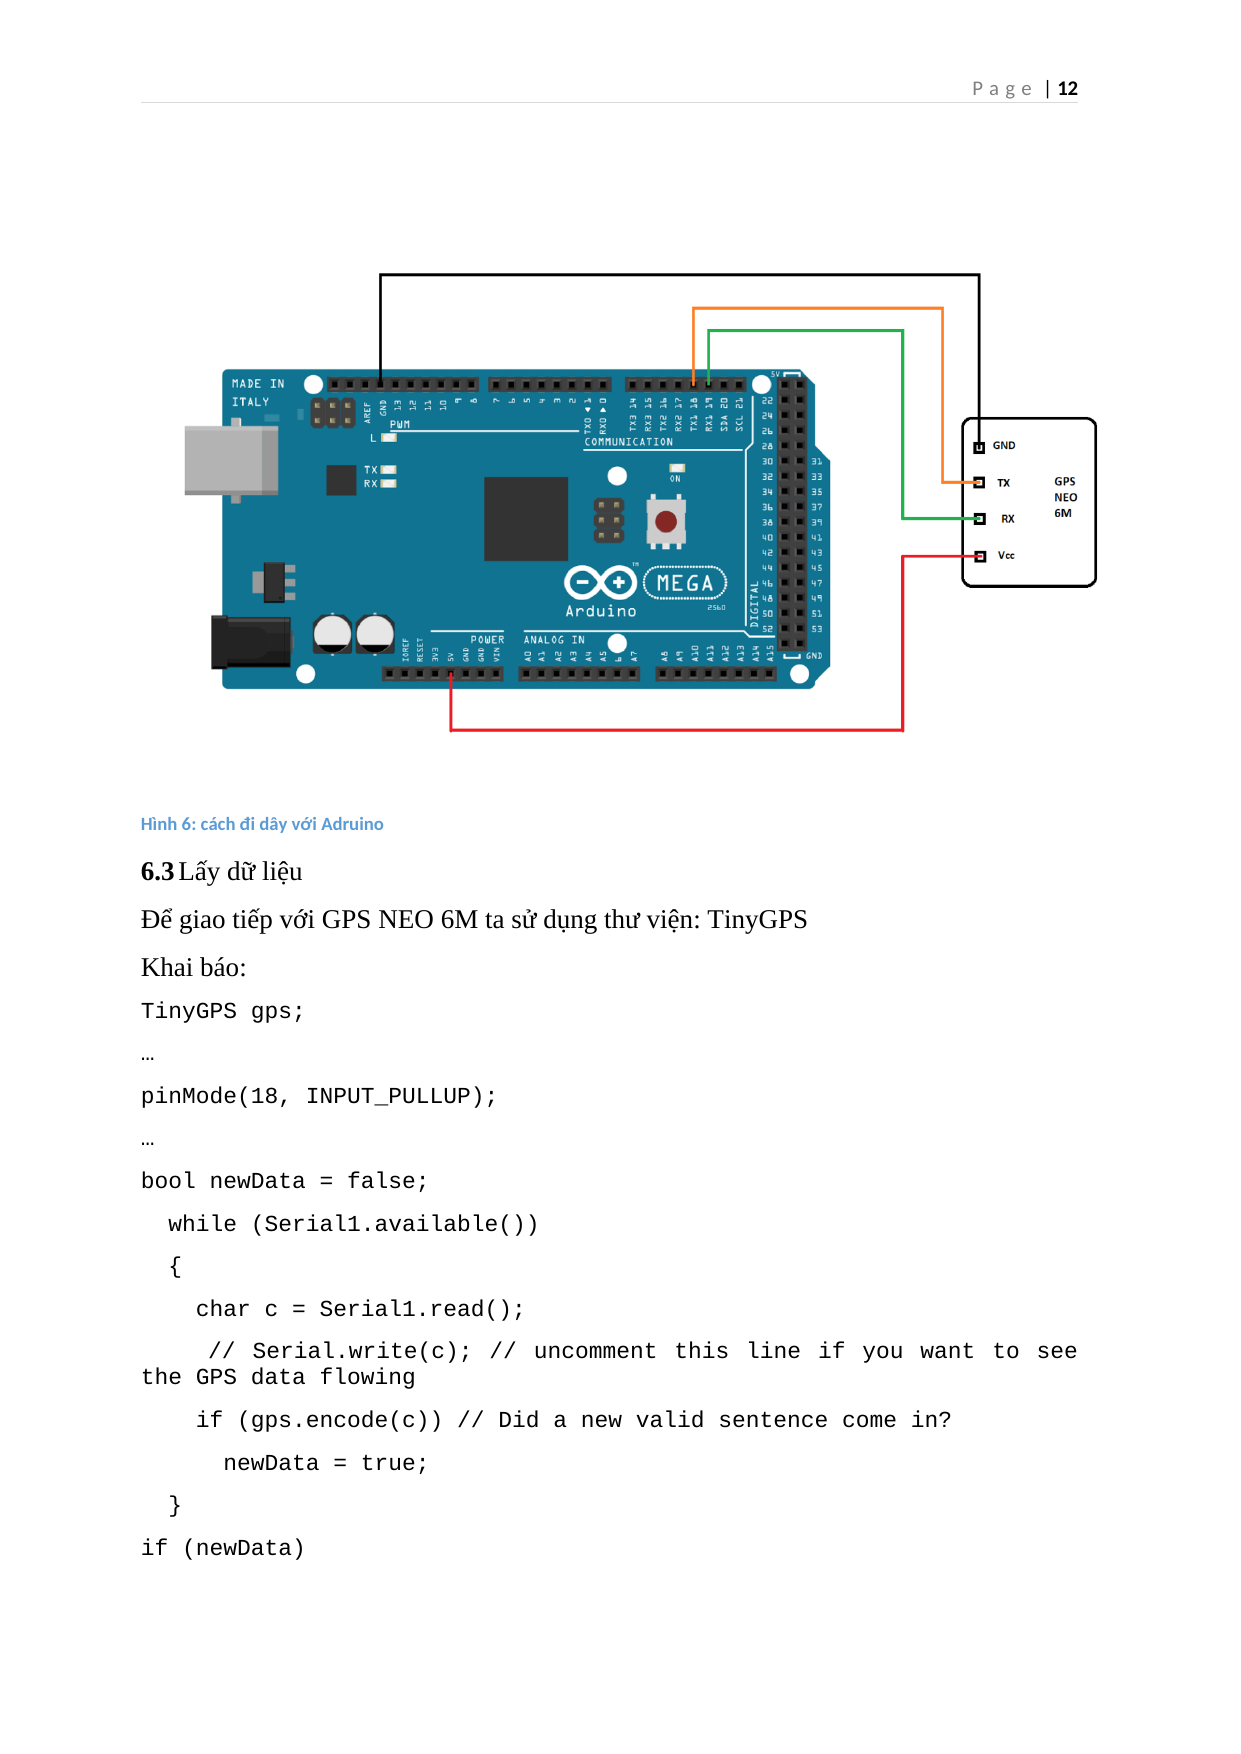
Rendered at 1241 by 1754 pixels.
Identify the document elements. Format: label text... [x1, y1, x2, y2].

text char c = Serial1.read(); [141, 1297, 1078, 1323]
text Khai báo: [141, 951, 1078, 982]
text // Serial.write(c); // uncomment this line if you want to see the GPS data flowing [141, 1340, 1078, 1392]
text while (Serial1.available()) [141, 1212, 1078, 1238]
text Để giao tiếp với GPS NEO 6M ta sử dụng thư viện: TinyGPS [141, 903, 1078, 934]
text if (gps.encode(c)) // Did a new valid sentence come in? [141, 1408, 1078, 1434]
list Lấy dữ liệu [141, 856, 1078, 887]
text { [141, 1254, 1078, 1281]
text pinMode(18, INPUT_PULLUP); [141, 1084, 1078, 1110]
text } [141, 1493, 1078, 1519]
text TinyGPS gps; [141, 999, 1078, 1025]
text Hình 6: cách đi dây với Adruino [141, 812, 1078, 835]
text bool newData = false; [141, 1169, 1078, 1195]
text if (newData) [141, 1536, 1078, 1562]
text … [141, 1127, 1078, 1153]
picture [184, 150, 1122, 796]
text … [141, 1042, 1078, 1067]
text newData = true; [141, 1451, 1078, 1477]
